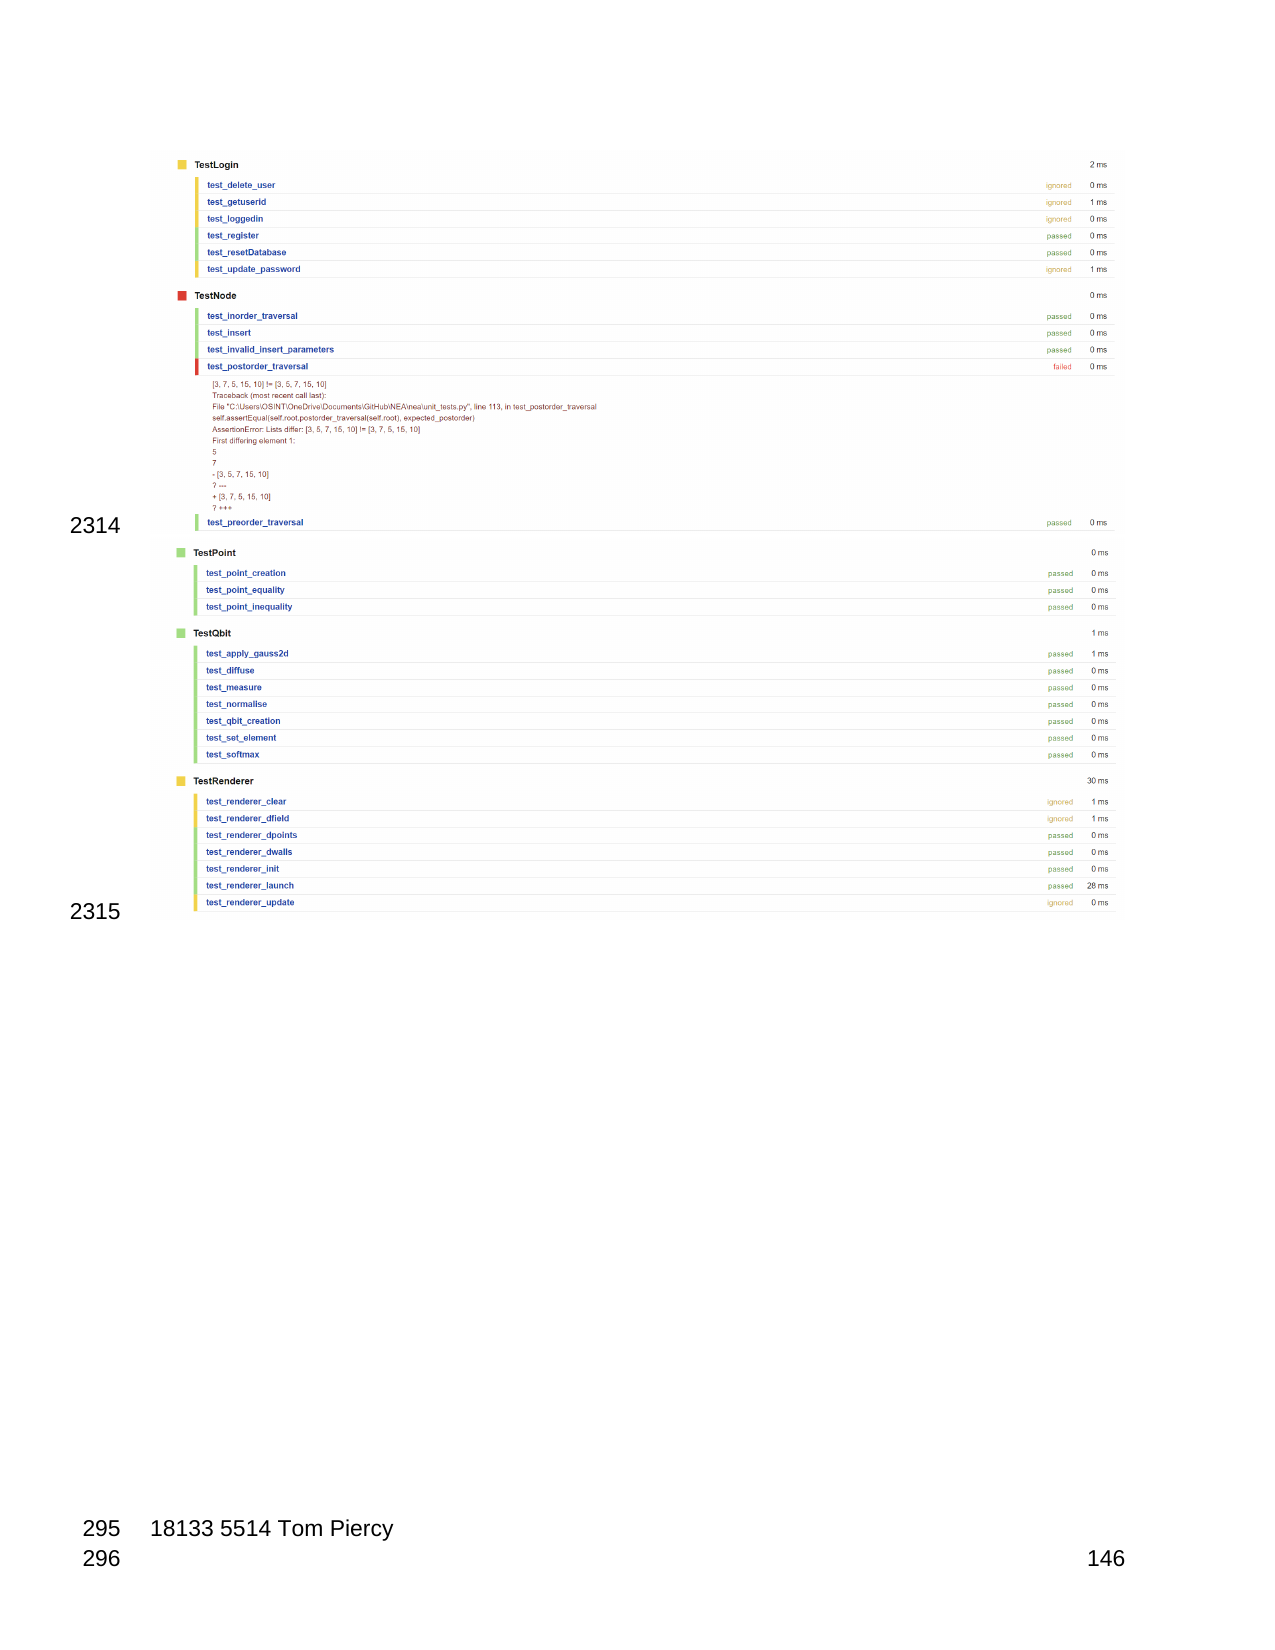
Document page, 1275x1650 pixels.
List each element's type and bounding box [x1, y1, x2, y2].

picture [150, 537, 1125, 920]
picture [150, 150, 1125, 534]
